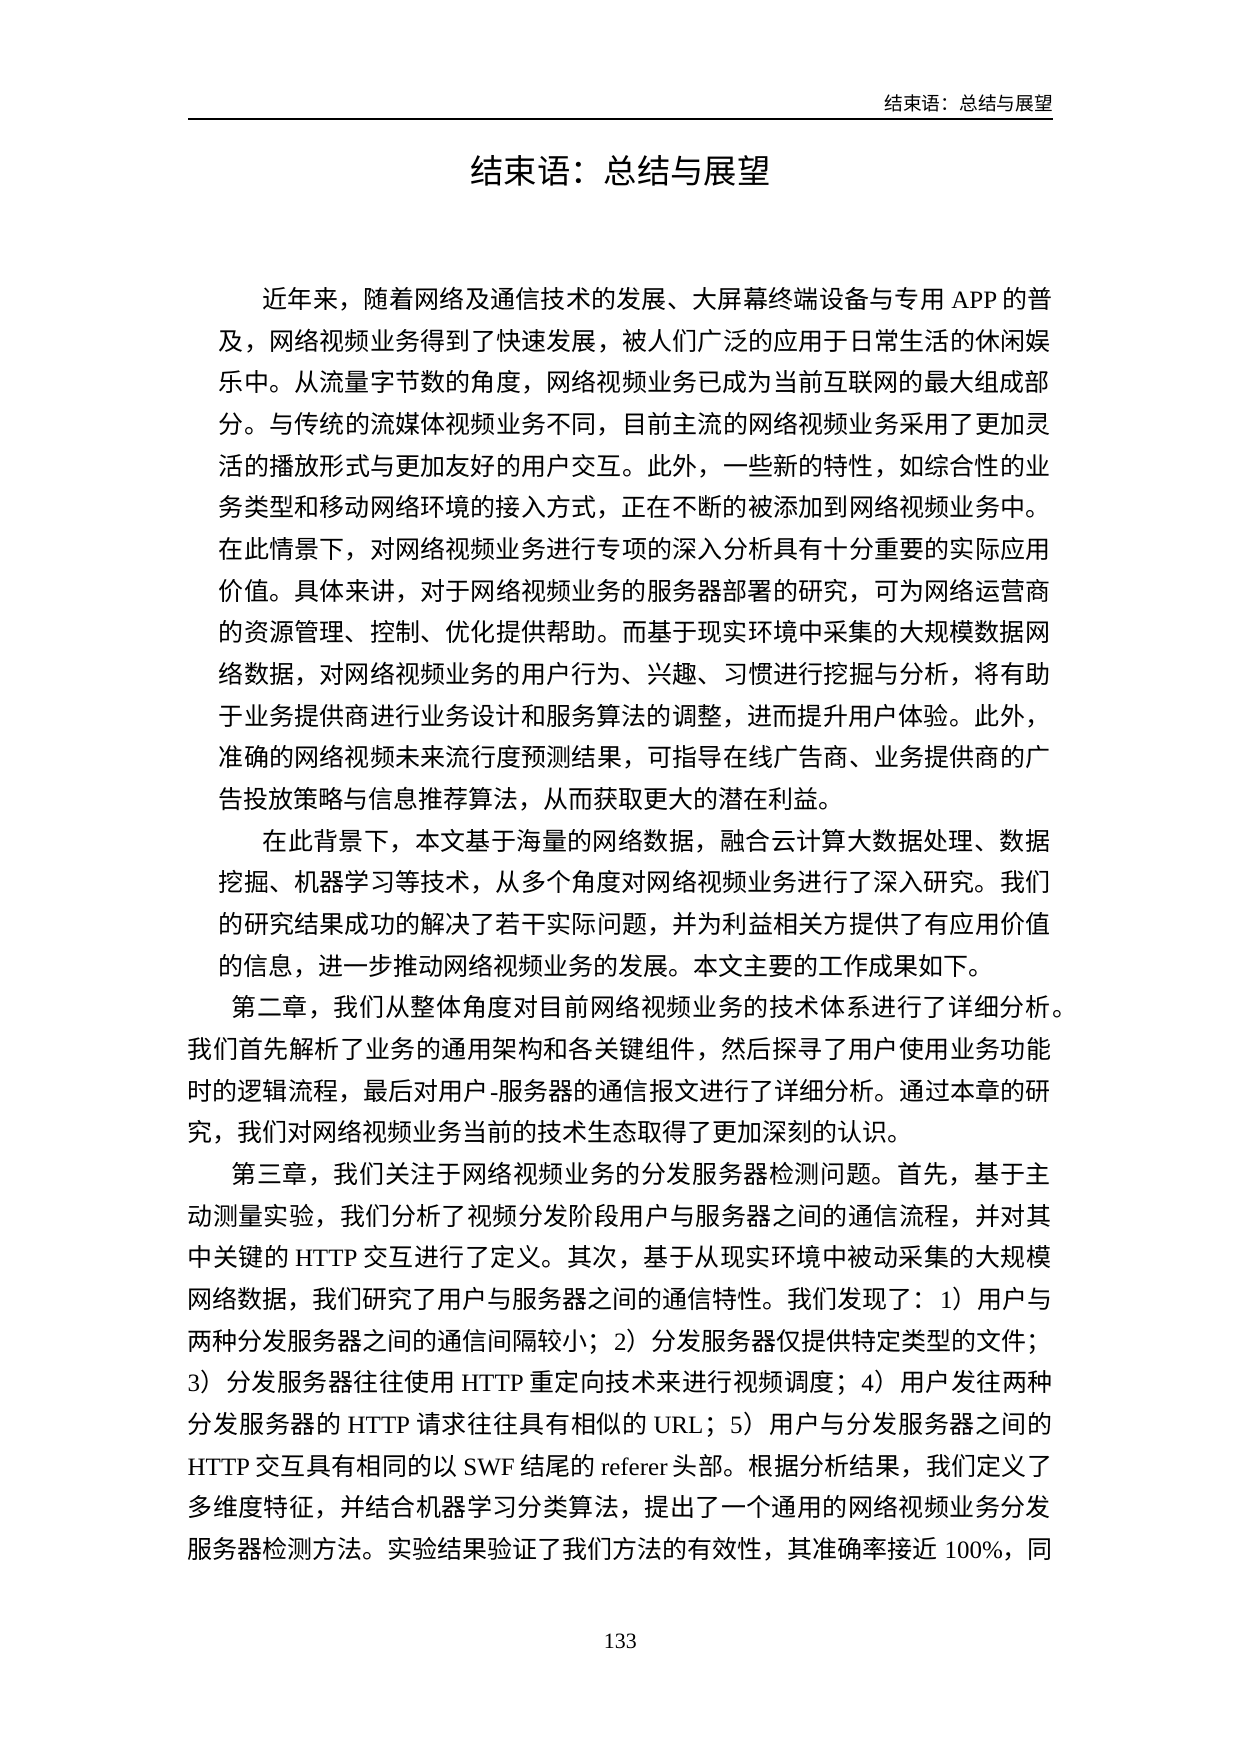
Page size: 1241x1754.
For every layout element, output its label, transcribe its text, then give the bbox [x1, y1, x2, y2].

text 近年来，随着网络及通信技术的发展、大屏幕终端设备与专用APP的普及，网络视频业务得到了快速发展，被人们广泛的应用于日常生活的休闲娱乐中。从流量字节数的角度，网络视频业务已成为当前互联网的最大组成部分。与传统的流媒体视频业务不同，目前主流的网络视频业务采用了更加灵活的播放形式与更加友好的用户交互。此外，一些新的特性，如综合性的业务类型和移动网络环境的接入方式，正在不断的被添加到网络视频业务中。在此情景下，对网络视频业务进行专项的深入分析具有十分重要的实际应用价值。具体来讲，对于网络视频业务的服务器部署的研究，可为网络运营商的资源管理、控制、优化提供帮助。而基于现实环境中采集的大规模数据网络数据，对网络视频业务的用户行为、兴趣、习惯进行挖掘与分析，将有助于业务提供商进行业务设计和服务算法的调整，进而提升用户体验。此外，准确的网络视频未来流行度预测结果，可指导在线广告商、业务提供商的广告投放策略与信息推荐算法，从而获取更大的潜在利益。 [219, 275, 1053, 817]
text 在此背景下，本文基于海量的网络数据，融合云计算大数据处理、数据挖掘、机器学习等技术，从多个角度对网络视频业务进行了深入研究。我们的研究结果成功的解决了若干实际问题，并为利益相关方提供了有应用价值的信息，进一步推动网络视频业务的发展。本文主要的工作成果如下。 [219, 817, 1053, 983]
list 结束语：总结与展望 [187, 150, 1053, 192]
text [187, 1150, 1053, 1567]
text 第二章，我们从整体角度对目前网络视频业务的技术体系进行了详细分析。我们首先解析了业务的通用架构和各关键组件，然后探寻了用户使用业务功能时的逻辑流程，最后对用户-服务器的通信报文进行了详细分析。通过本章的研究，我们对网络视频业务当前的技术生态取得了更加深刻的认识。 [187, 983, 1053, 1150]
